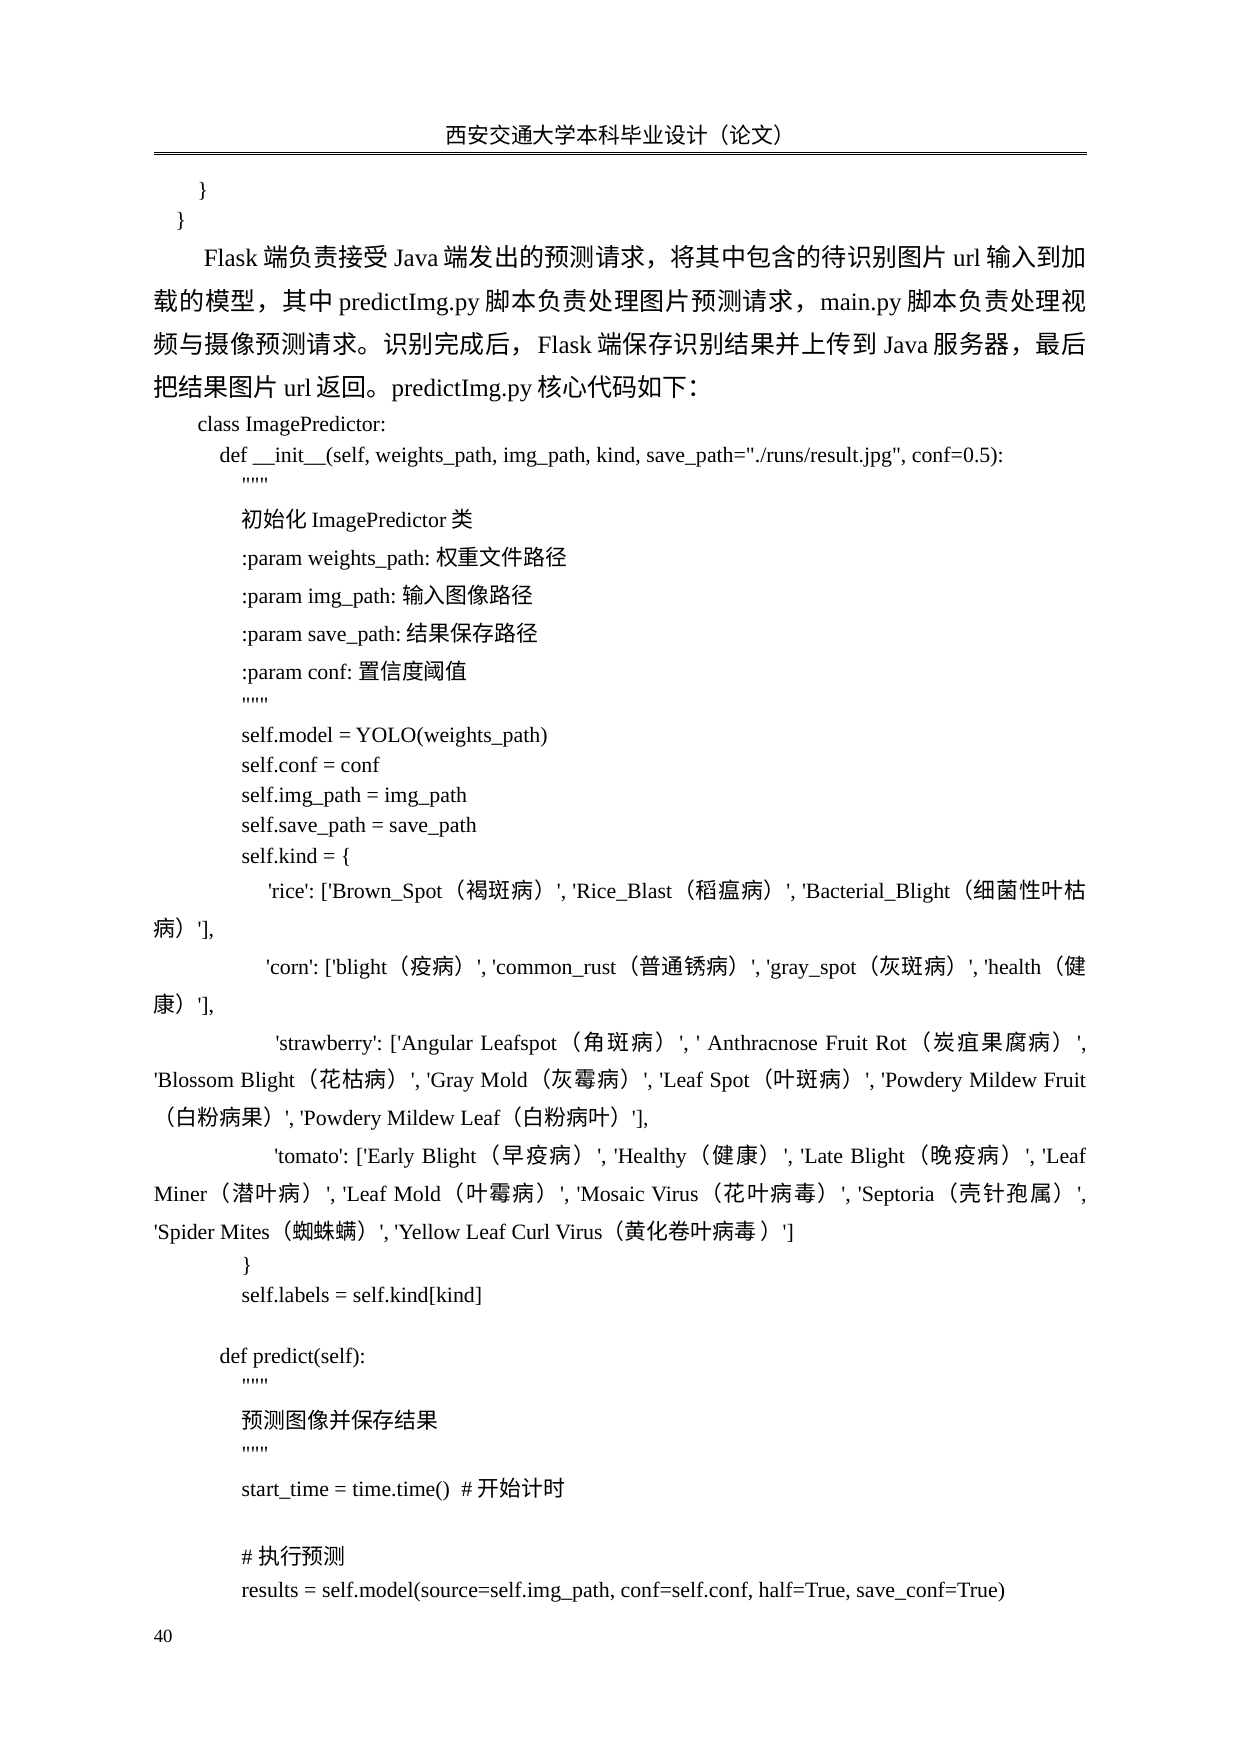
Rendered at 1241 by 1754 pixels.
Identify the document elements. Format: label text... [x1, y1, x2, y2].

text self.kind = { [153, 843, 1087, 868]
text } [153, 1252, 1087, 1277]
text """ [153, 692, 1087, 717]
text :param conf: 置信度阈值 [153, 654, 1087, 685]
text self.img_path = img_path [153, 782, 1087, 807]
text 'rice': ['Brown_Spot（褐斑病）', 'Rice_Blast（稻瘟病）', 'Bacterial_Blight（细菌性叶枯病）'], [153, 873, 1087, 942]
text # 执行预测 [153, 1539, 1087, 1571]
text :param save_path: 结果保存路径 [153, 616, 1087, 647]
text 'strawberry': ['Angular Leafspot（角斑病）', ' Anthracnose Fruit Rot（炭疽果腐病）', 'Blossom Blight（花枯病）', 'Gray Mold（灰霉病）', 'Leaf Spot（叶斑病）', 'Powdery Mildew Fruit（白粉病果）', 'Powdery Mildew Leaf（白粉病叶）'], [153, 1024, 1087, 1132]
text results = self.model(source=self.img_path, conf=self.conf, half=True, save_conf=True) [153, 1577, 1087, 1602]
text self.model = YOLO(weights_path) [153, 722, 1087, 747]
text class ImagePredictor: [153, 411, 1087, 437]
text :param weights_path: 权重文件路径 [153, 540, 1087, 572]
text 初始化ImagePredictor类 [153, 502, 1087, 534]
text 预测图像并保存结果 [153, 1403, 1087, 1435]
text """ [153, 1373, 1087, 1398]
text :param img_path: 输入图像路径 [153, 578, 1087, 609]
text self.conf = conf [153, 752, 1087, 777]
text def __init__(self, weights_path, img_path, kind, save_path="./runs/result.jpg", conf=0.5): [153, 442, 1087, 467]
text start_time = time.time() # 开始计时 [153, 1471, 1087, 1503]
text def predict(self): [153, 1343, 1087, 1368]
text 'corn': ['blight（疫病）', 'common_rust（普通锈病）', 'gray_spot（灰斑病）', 'health（健康）'], [153, 949, 1087, 1018]
text Flask端负责接受Java端发出的预测请求，将其中包含的待识别图片url输入到加载的模型，其中predictImg.py脚本负责处理图片预测请求，main.py脚本负责处理视频与摄像预测请求。识别完成后，Flask端保存识别结果并上传到Java服务器，最后把结果图片url返回。predictImg.py核心代码如下： [153, 238, 1087, 404]
text """ [153, 1441, 1087, 1466]
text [153, 177, 1087, 233]
text 'tomato': ['Early Blight（早疫病）', 'Healthy（健康）', 'Late Blight（晚疫病）', 'Leaf Miner（潜叶病）', 'Leaf Mold（叶霉病）', 'Mosaic Virus（花叶病毒）', 'Septoria（壳针孢属）', 'Spider Mites（蜘蛛螨）', 'Yellow Leaf Curl Virus（黄化卷叶病毒 ）'] [153, 1138, 1087, 1246]
text """ [153, 472, 1087, 497]
text self.save_path = save_path [153, 812, 1087, 838]
text self.labels = self.kind[kind] [153, 1282, 1087, 1307]
